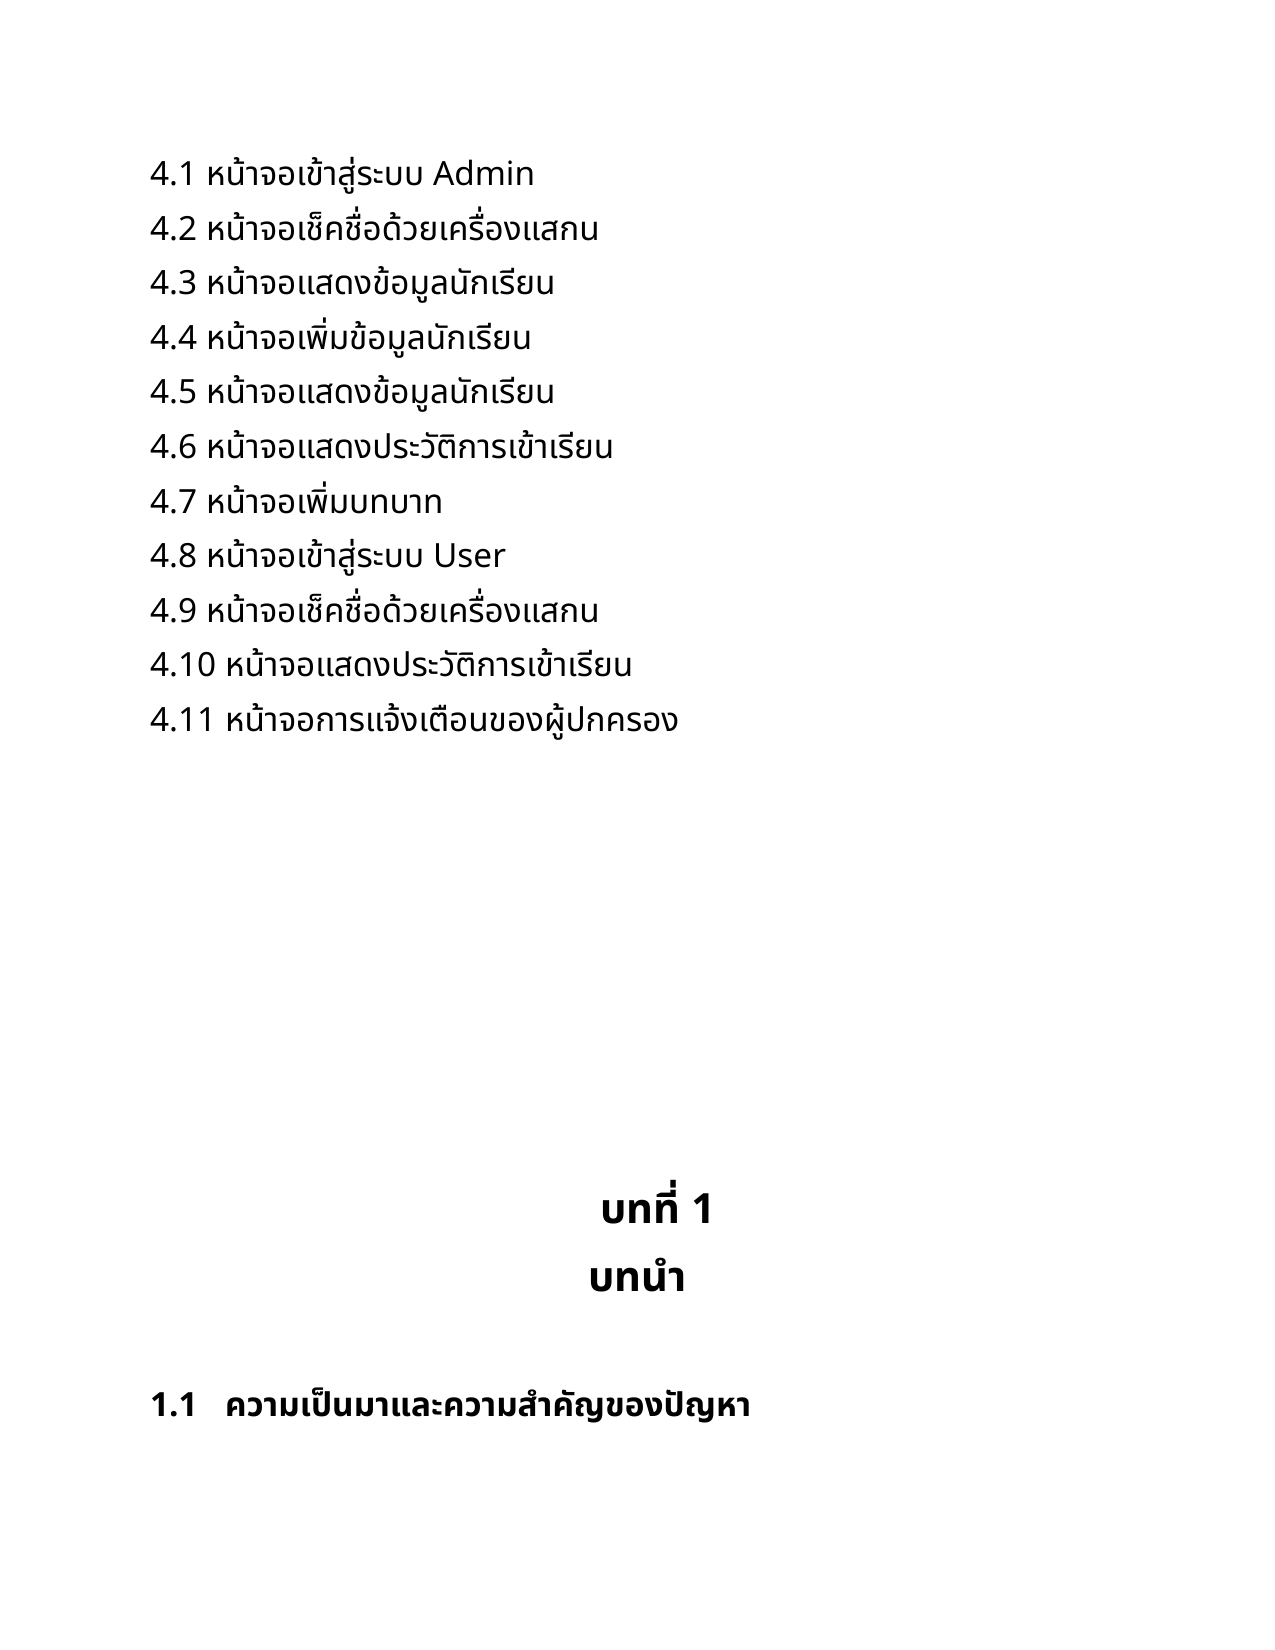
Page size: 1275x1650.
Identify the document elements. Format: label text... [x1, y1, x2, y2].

text บทที่ 1 [150, 1179, 1125, 1242]
text 4.3 หน้าจอแสดงข้อมูลนักเรียน [150, 259, 1125, 310]
text 4.11 หน้าจอการแจ้งเตือนของผู้ปกครอง [150, 696, 1125, 746]
text 4.9 หน้าจอเช็คชื่อด้วยเครื่องแสกน [150, 587, 1125, 637]
list ความเป็นมาและความสำคัญของปัญหา [150, 1381, 1125, 1432]
text 4.5 หน้าจอแสดงข้อมูลนักเรียน [150, 368, 1125, 419]
text 4.4 หน้าจอเพิ่มข้อมูลนักเรียน [150, 314, 1125, 364]
text 4.1 หน้าจอเข้าสู่ระบบ Admin [150, 150, 1125, 201]
text 4.2 หน้าจอเช็คชื่อด้วยเครื่องแสกน [150, 204, 1125, 255]
text บทนำ [150, 1247, 1125, 1310]
text 4.6 หน้าจอแสดงประวัติการเข้าเรียน [150, 423, 1125, 473]
text 4.7 หน้าจอเพิ่มบทบาท [150, 477, 1125, 528]
text 4.8 หน้าจอเข้าสู่ระบบ User [150, 532, 1125, 583]
text 4.10 หน้าจอแสดงประวัติการเข้าเรียน [150, 641, 1125, 692]
